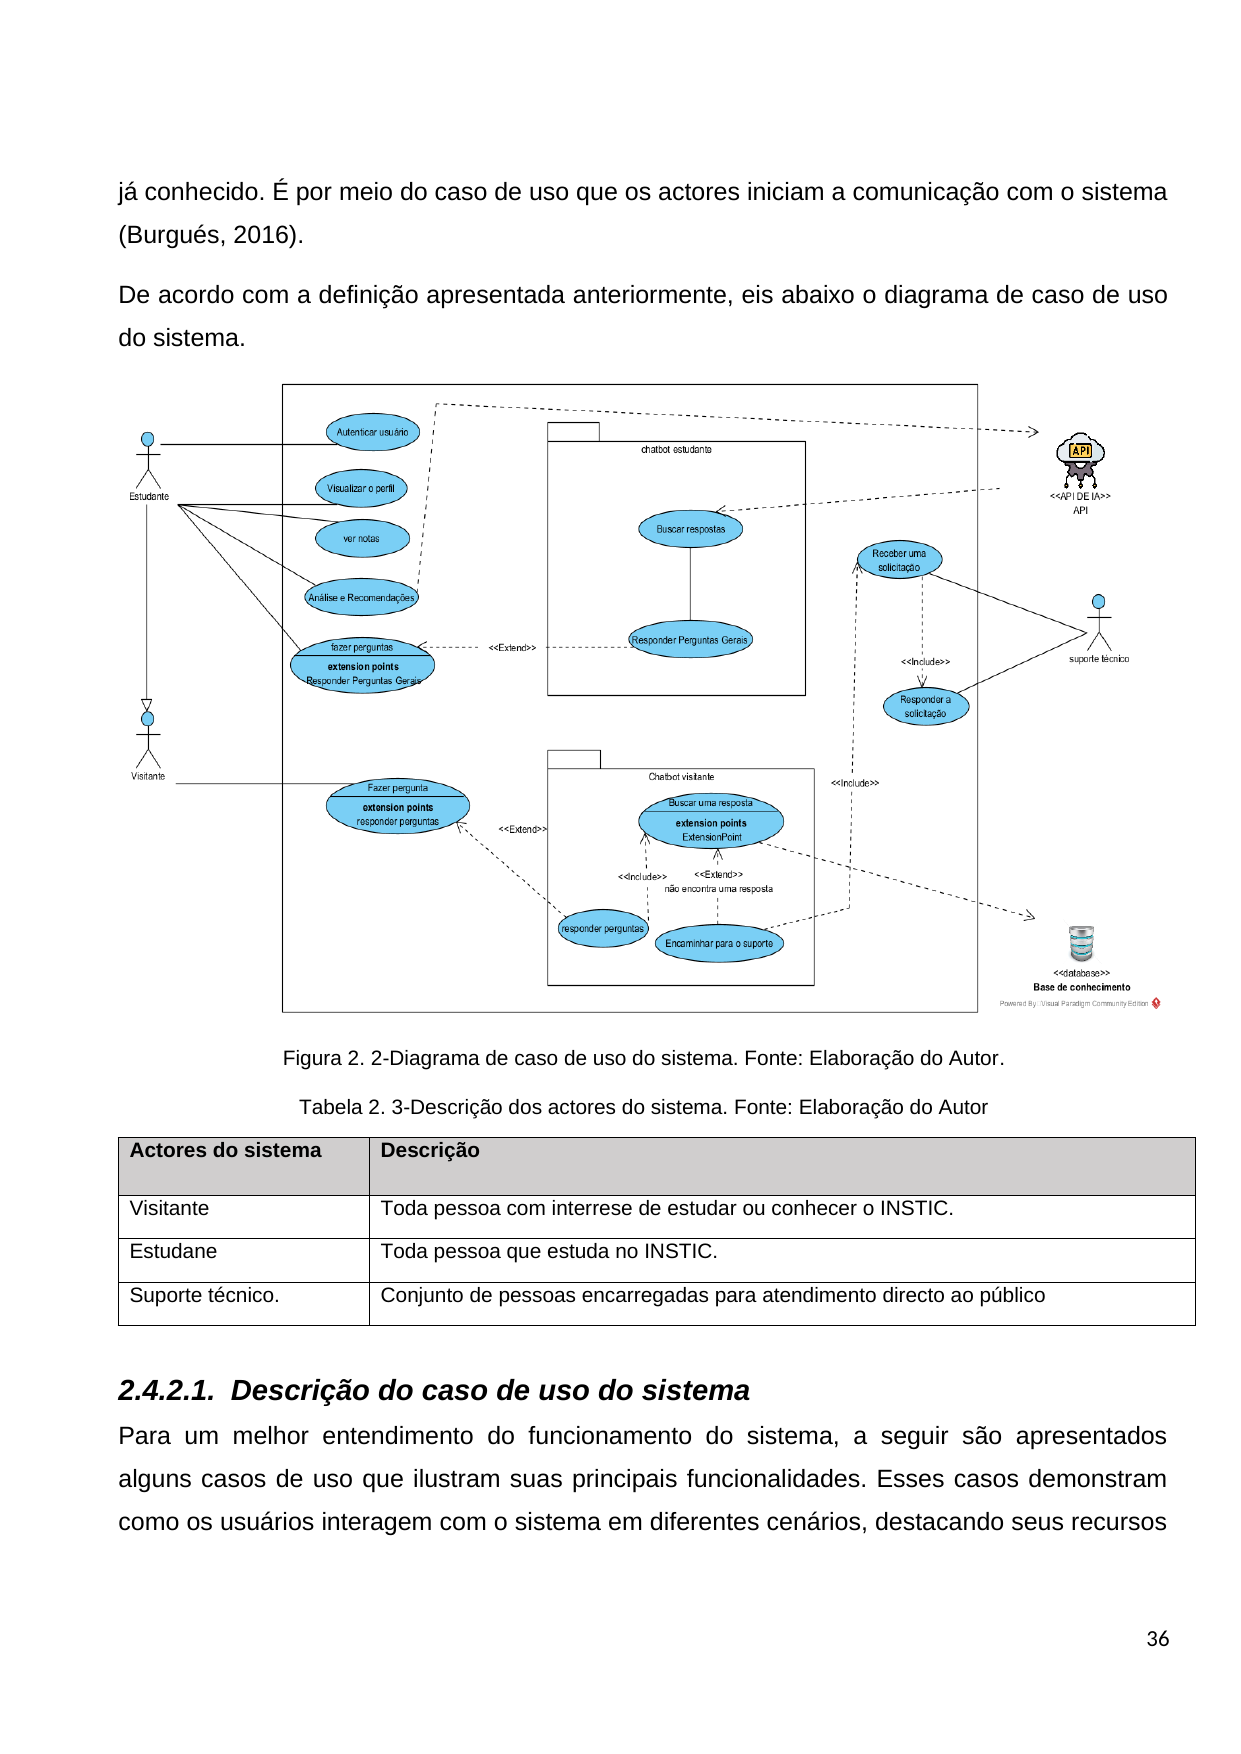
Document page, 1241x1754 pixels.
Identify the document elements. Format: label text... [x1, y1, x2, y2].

table_cell Toda pessoa com interrese de estudar ou conhecer o INSTIC. [370, 1196, 1195, 1238]
text Figura 2. 2-Diagrama de caso de uso do sistema. Fonte: Elaboração do Autor. [118, 1046, 1169, 1070]
table_cell Toda pessoa que estuda no INSTIC. [370, 1239, 1195, 1282]
subtitle Descrição do caso de uso do sistema [118, 1372, 1169, 1406]
table_header Descrição [370, 1138, 1195, 1195]
text De acordo com a definição apresentada anteriormente, eis abaixo o diagrama de caso de uso do sistema. [118, 280, 1169, 352]
table_header Actores do sistema [119, 1138, 369, 1195]
table_cell Visitante [119, 1196, 369, 1238]
table_cell Suporte técnico. [119, 1283, 369, 1324]
table_cell Conjunto de pessoas encarregadas para atendimento directo ao público [370, 1283, 1195, 1324]
text Tabela 2. 3-Descrição dos actores do sistema. Fonte: Elaboração do Autor [118, 1094, 1169, 1118]
table_cell Estudane [119, 1239, 369, 1282]
picture [118, 383, 1164, 1016]
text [118, 1421, 1169, 1536]
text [118, 177, 1169, 249]
